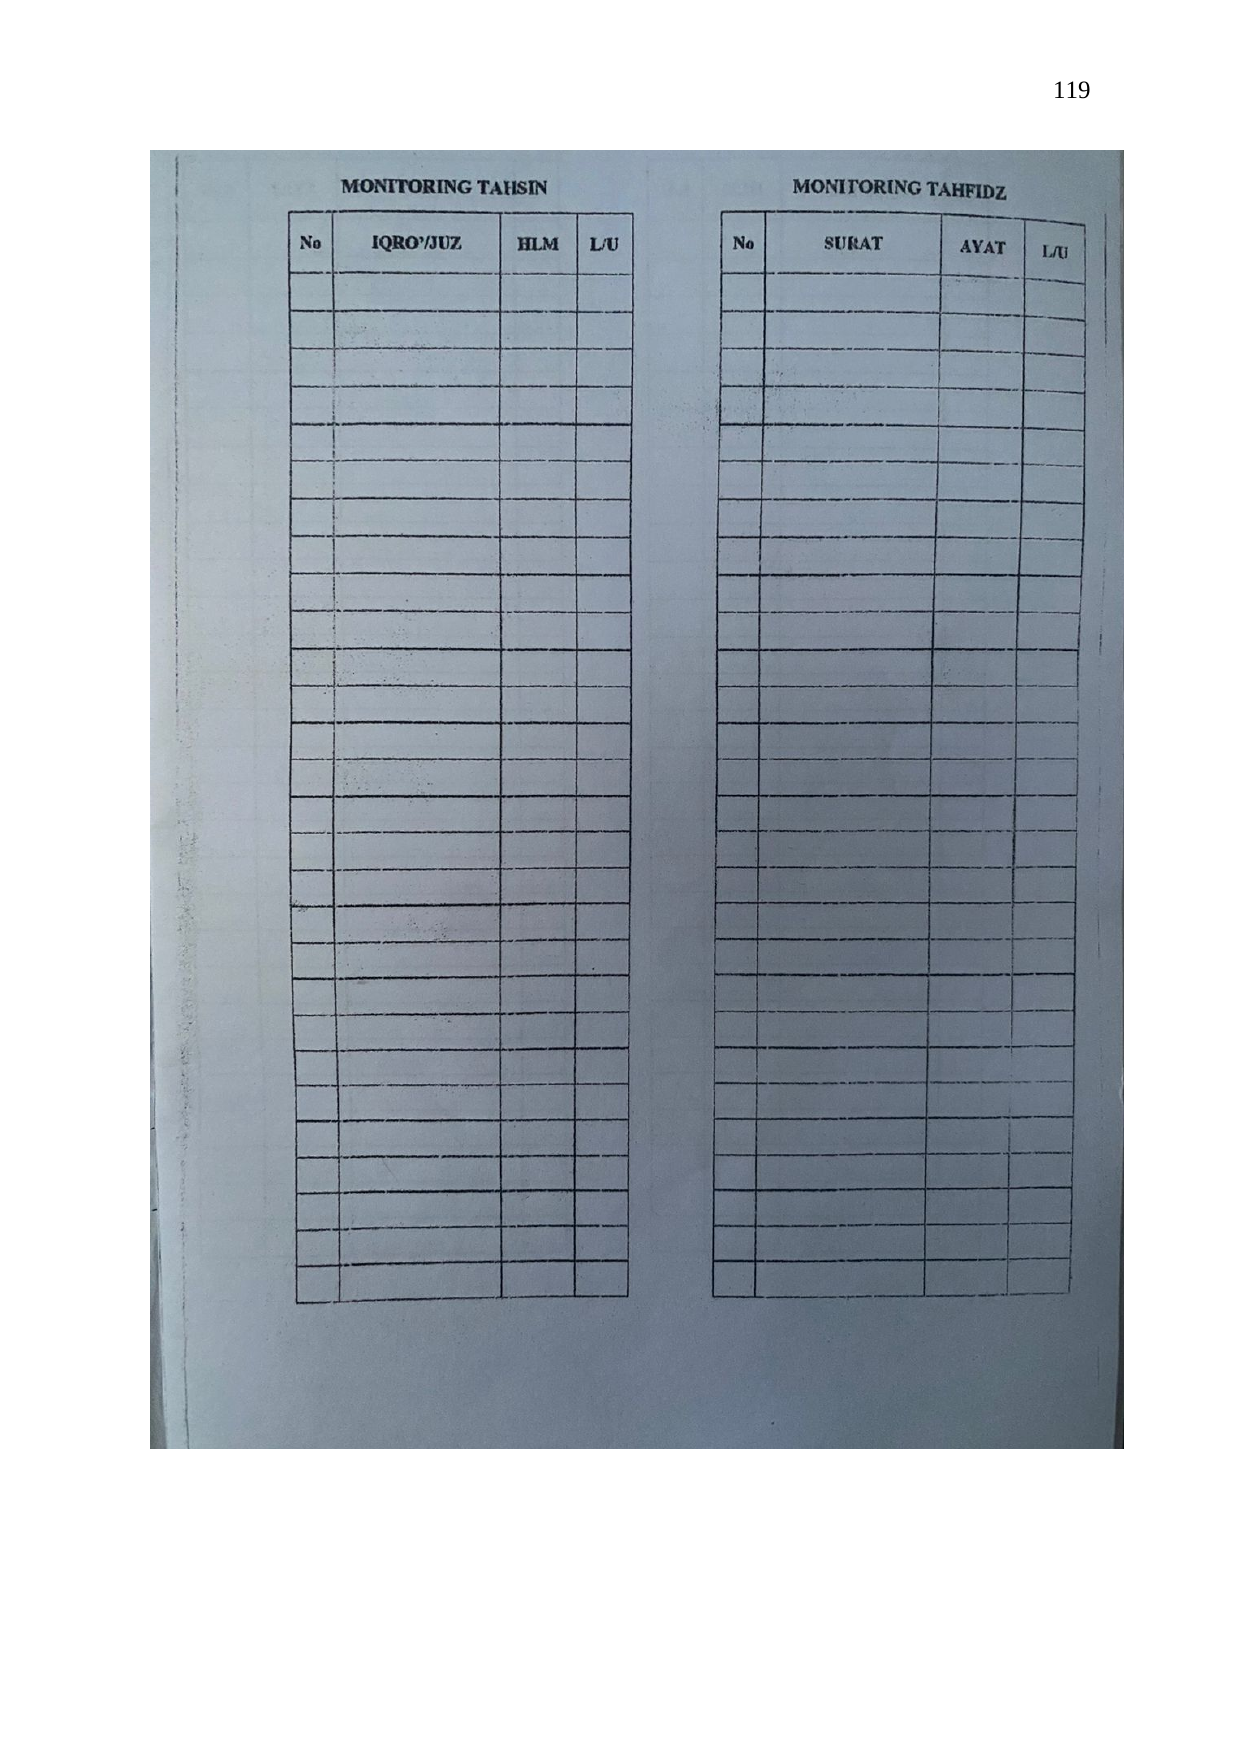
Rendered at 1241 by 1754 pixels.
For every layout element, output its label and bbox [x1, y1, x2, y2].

picture [150, 150, 1124, 1449]
